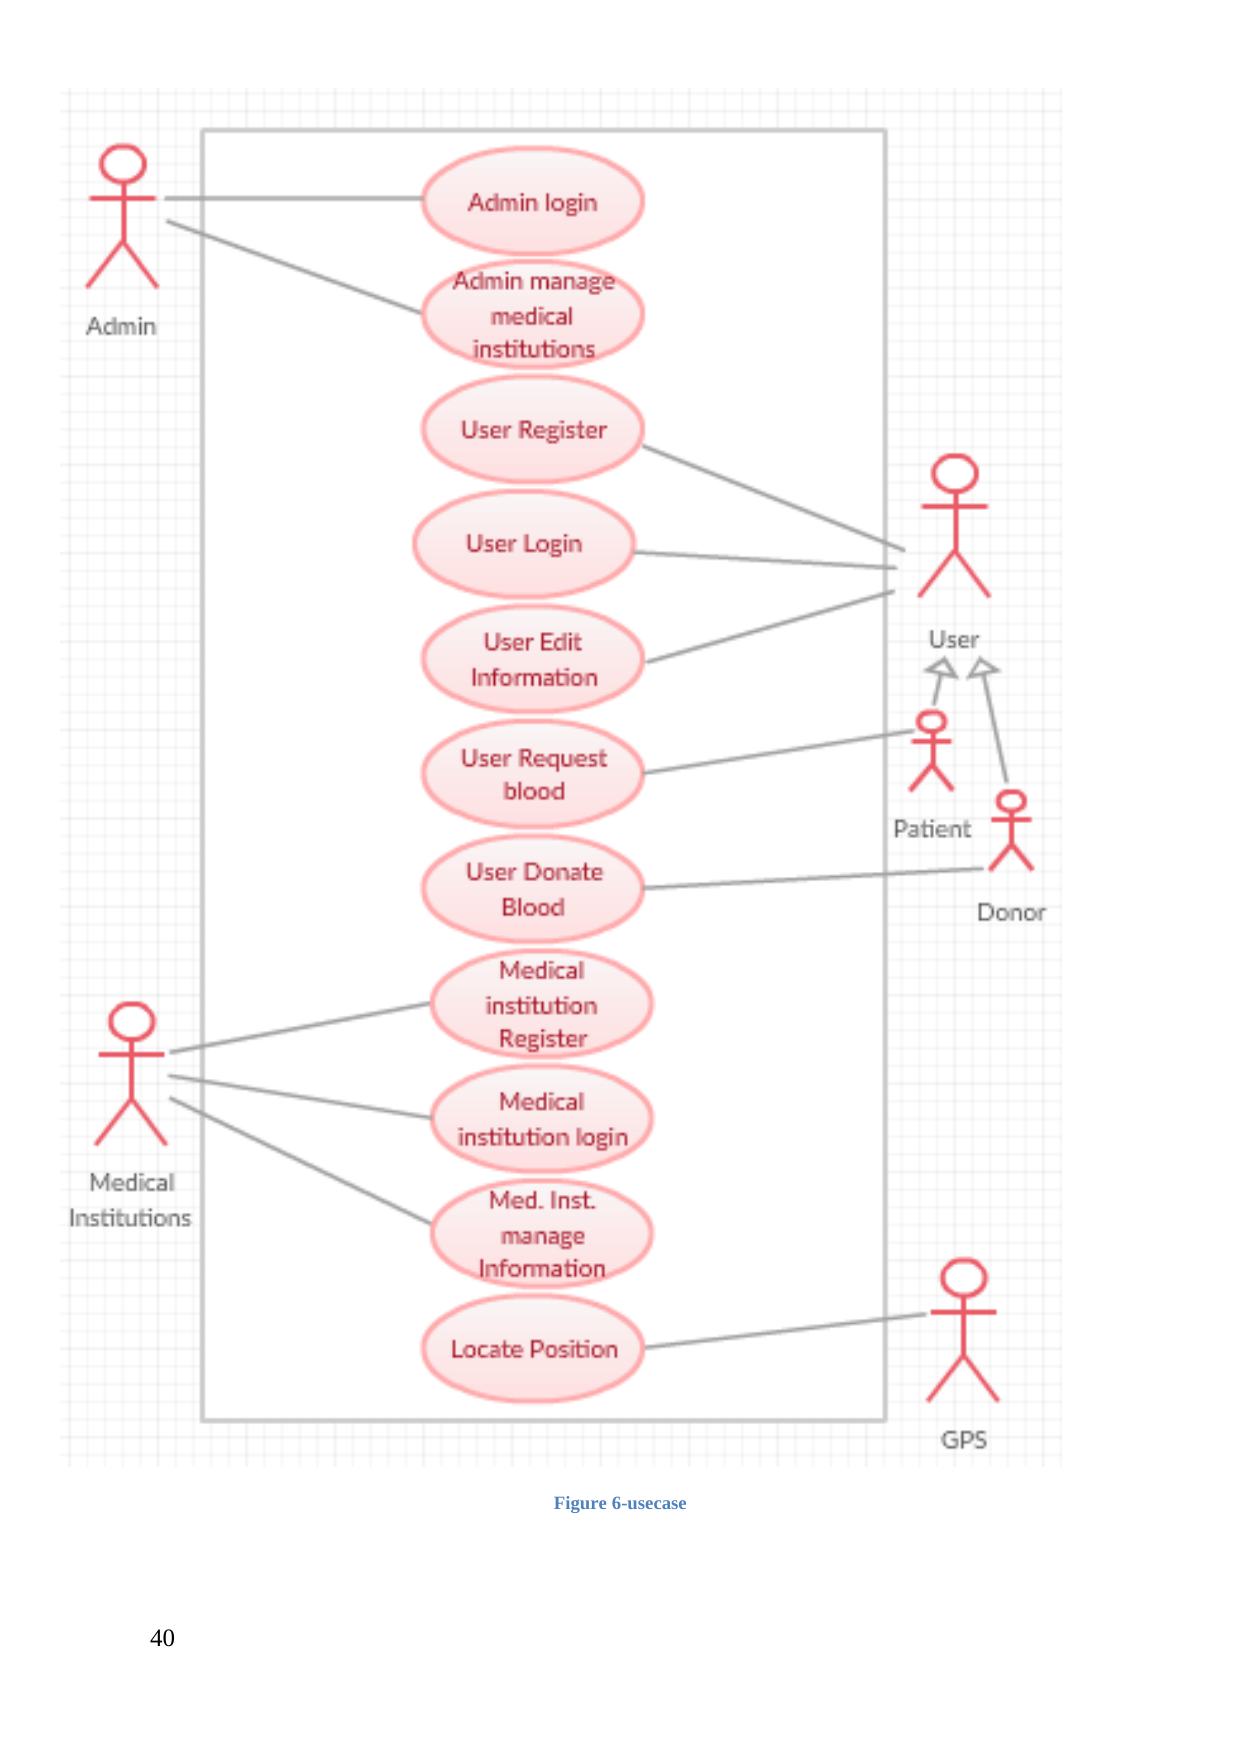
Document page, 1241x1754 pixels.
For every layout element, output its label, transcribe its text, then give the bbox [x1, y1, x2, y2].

picture [60, 88, 1063, 1467]
